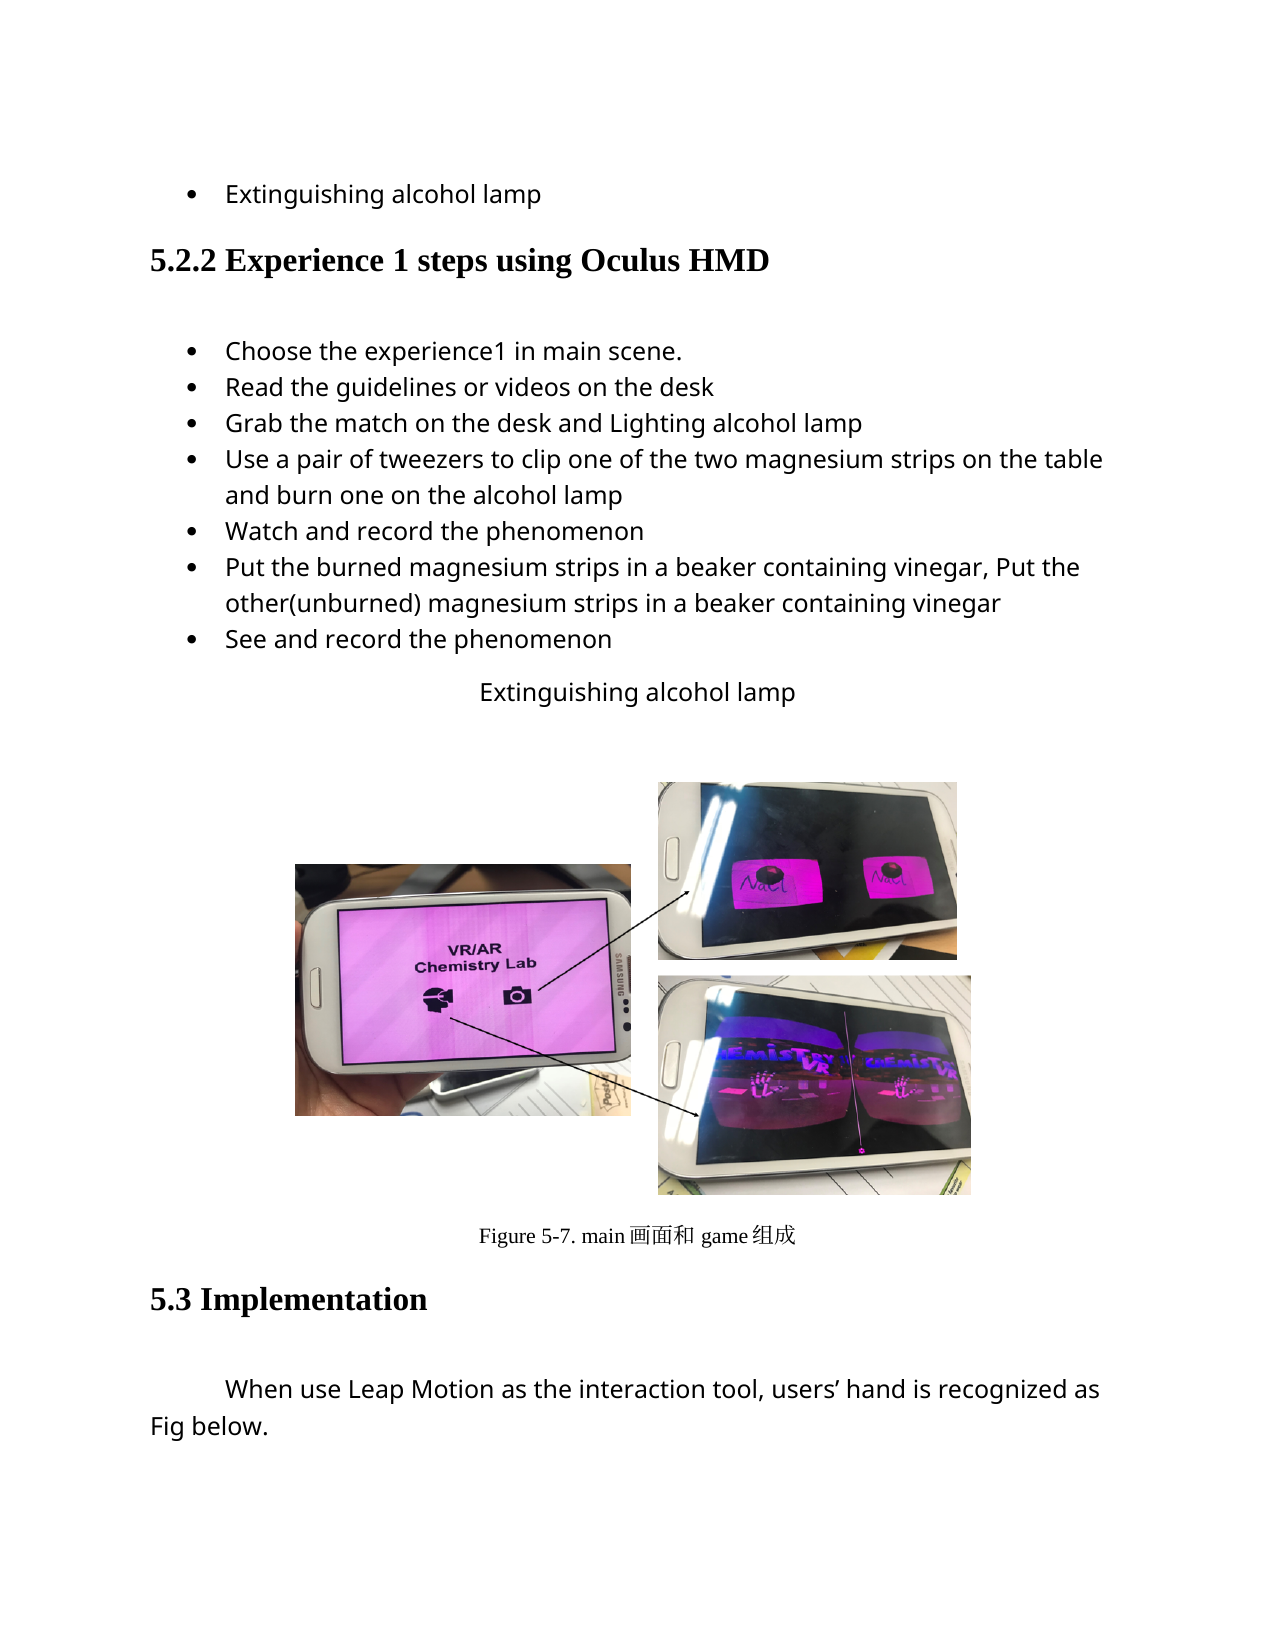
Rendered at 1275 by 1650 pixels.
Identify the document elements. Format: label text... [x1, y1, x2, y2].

list Read the guidelines or videos on the desk [187, 369, 1125, 403]
list Watch and record the phenomenon [187, 513, 1125, 547]
picture [290, 781, 985, 1200]
text Figure 5-7. main画面和 game组成 [150, 1218, 1125, 1249]
list Extinguishing alcohol lamp [187, 177, 1125, 211]
text Extinguishing alcohol lamp [150, 674, 1125, 708]
list Choose the experience1 in main scene. [187, 333, 1125, 367]
list 5.2.2 Experience 1 steps using Oculus HMD [150, 240, 1125, 279]
list See and record the phenomenon [187, 622, 1125, 656]
text 5.3 Implementation [150, 1279, 1125, 1317]
text When use Leap Motion as the interaction tool, users’ hand is recognized as Fig below. [150, 1372, 1125, 1443]
list Use a pair of tweezers to clip one of the two magnesium strips on the table and burn one on the alcohol lamp [187, 441, 1125, 511]
list Put the burned magnesium strips in a beaker containing vinegar, Put the other(unburned) magnesium strips in a beaker containing vinegar [187, 549, 1125, 619]
list Grab the match on the desk and Lighting alcohol lamp [187, 405, 1125, 439]
